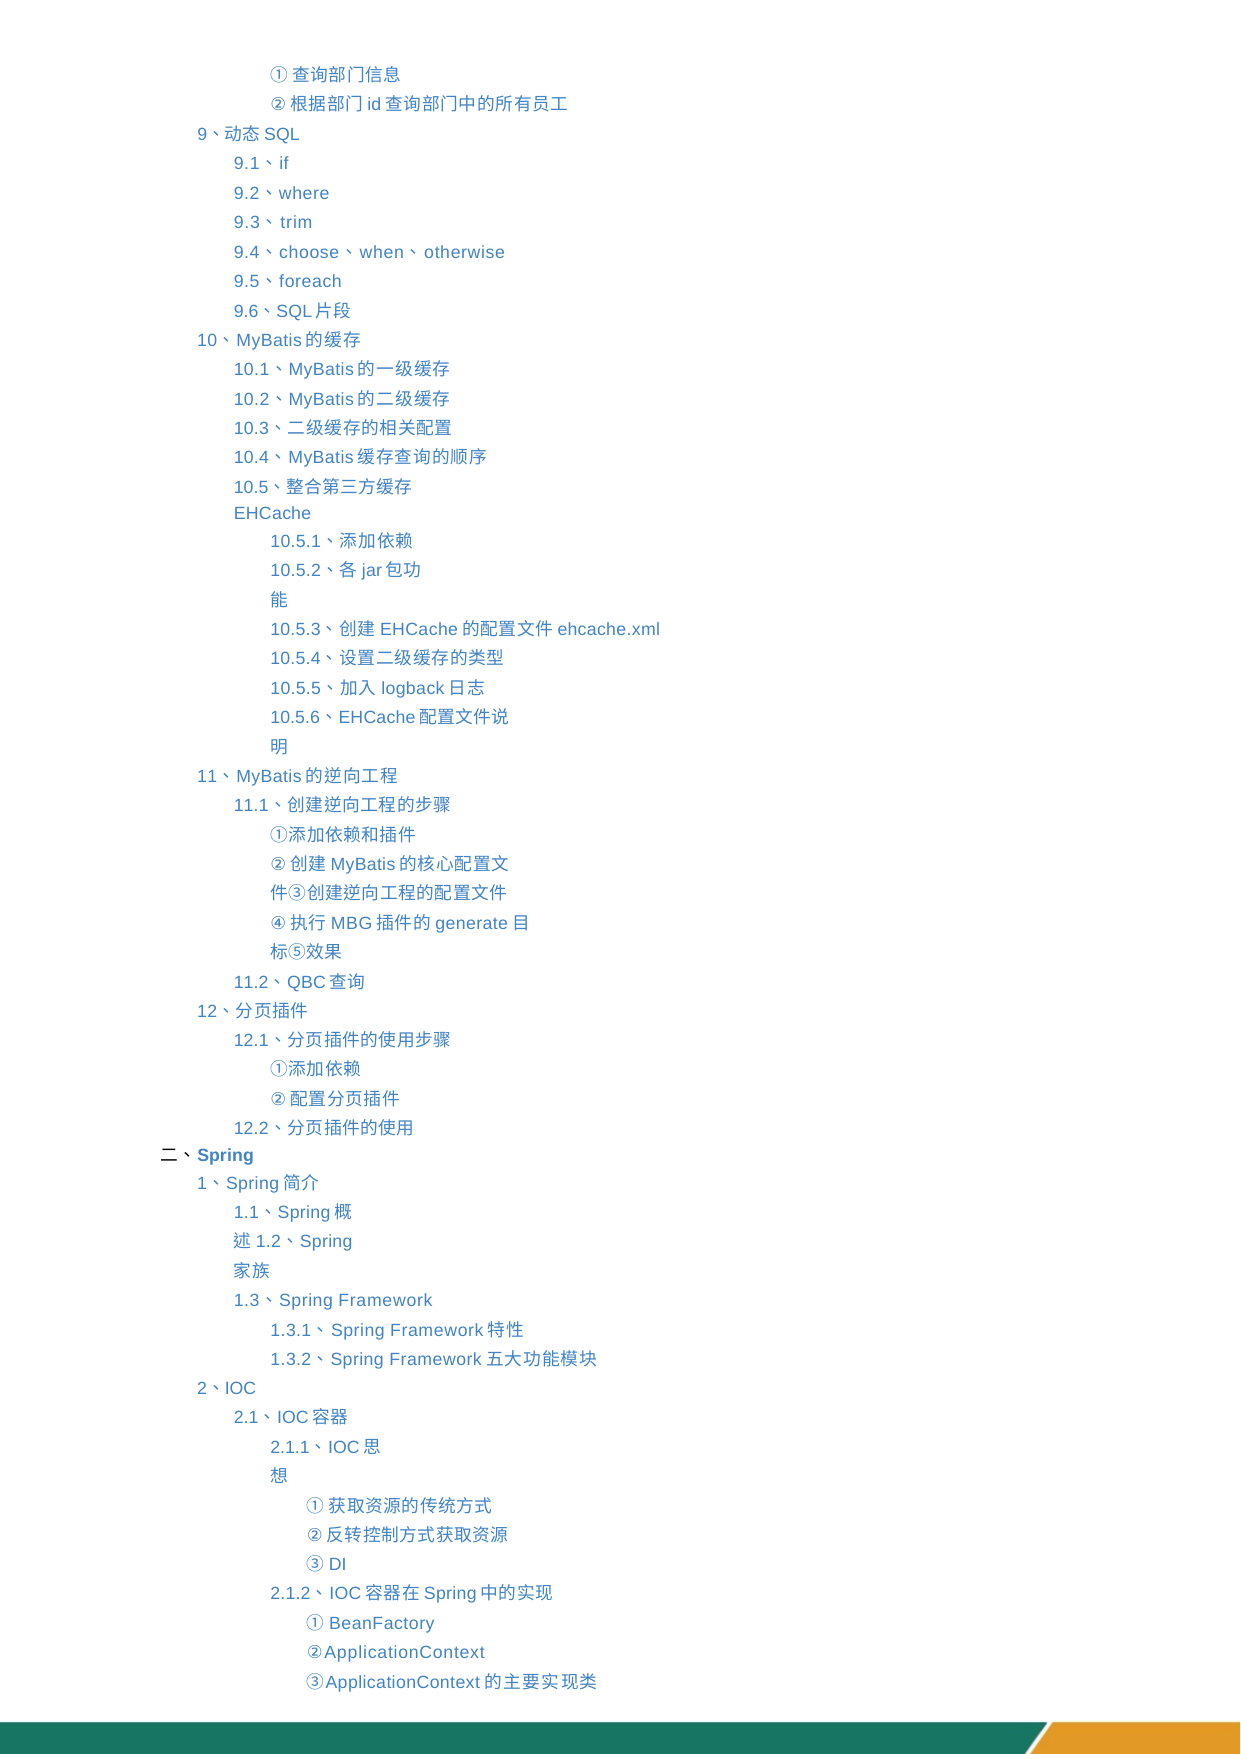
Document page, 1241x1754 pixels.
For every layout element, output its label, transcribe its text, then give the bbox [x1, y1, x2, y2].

text ④执行MBG插件的generate目标⑤效果 [270, 910, 535, 964]
text 2.1、IOC容器2.1.1、IOC思想 [233, 1405, 398, 1488]
text 11、MyBatis的逆向工程 [197, 764, 1097, 788]
text 11.1、创建逆向工程的步骤①添加依赖和插件 [233, 793, 453, 846]
text 10.5.4、设置二级缓存的类型10.5.5、加入logback日志10.5.6、EHCache配置文件说明 [270, 646, 526, 758]
text 10.5.3、创建EHCache的配置文件ehcache.xml [270, 616, 1097, 641]
text 1、Spring简介 [197, 1170, 1097, 1194]
text 9、动态SQL 9.1、if 9.2、where 9.3、trim [197, 121, 337, 234]
text 12、分页插件 [197, 998, 1097, 1023]
text 2、IOC [197, 1376, 1097, 1400]
text ②根据部门id查询部门中的所有员工 [270, 92, 1097, 116]
text 2.1.2、IOC容器在Spring中的实现①BeanFactory ②ApplicationContext ③ApplicationContext的主要实现类 [270, 1581, 598, 1693]
text 11.2、QBC查询 [233, 969, 1097, 993]
text 10.1、MyBatis的一级缓存10.2、MyBatis的二级缓存10.3、二级缓存的相关配置10.4、MyBatis缓存查询的顺序10.5、整合第三方缓存EHCache [233, 357, 493, 523]
text 12.1、分页插件的使用步骤①添加依赖 [233, 1028, 453, 1081]
text 9.4、choose、when、otherwise 9.5、foreach [233, 239, 512, 293]
text 1.1、Spring概述1.2、Spring家族 [233, 1199, 370, 1283]
text ②反转控制方式获取资源③DI [307, 1522, 509, 1576]
picture [0, 1720, 1241, 1754]
text 1.3、Spring Framework [233, 1288, 1097, 1312]
text 10、MyBatis的缓存 [197, 327, 1097, 351]
text ②创建MyBatis的核心配置文件③创建逆向工程的配置文件 [270, 852, 521, 905]
list Spring [160, 1145, 1097, 1165]
text 10.5.1、添加依赖10.5.2、各jar包功能 [270, 528, 436, 611]
text 1.3.2、Spring Framework五大功能模块 [270, 1346, 1097, 1371]
text ①获取资源的传统方式 [307, 1493, 1097, 1518]
text ①查询部门信息 [270, 63, 1097, 87]
text 9.6、SQL片段 [233, 298, 1097, 322]
text 1.3.1、Spring Framework特性 [270, 1317, 1097, 1341]
text ②配置分页插件12.2、分页插件的使用 [233, 1087, 417, 1140]
